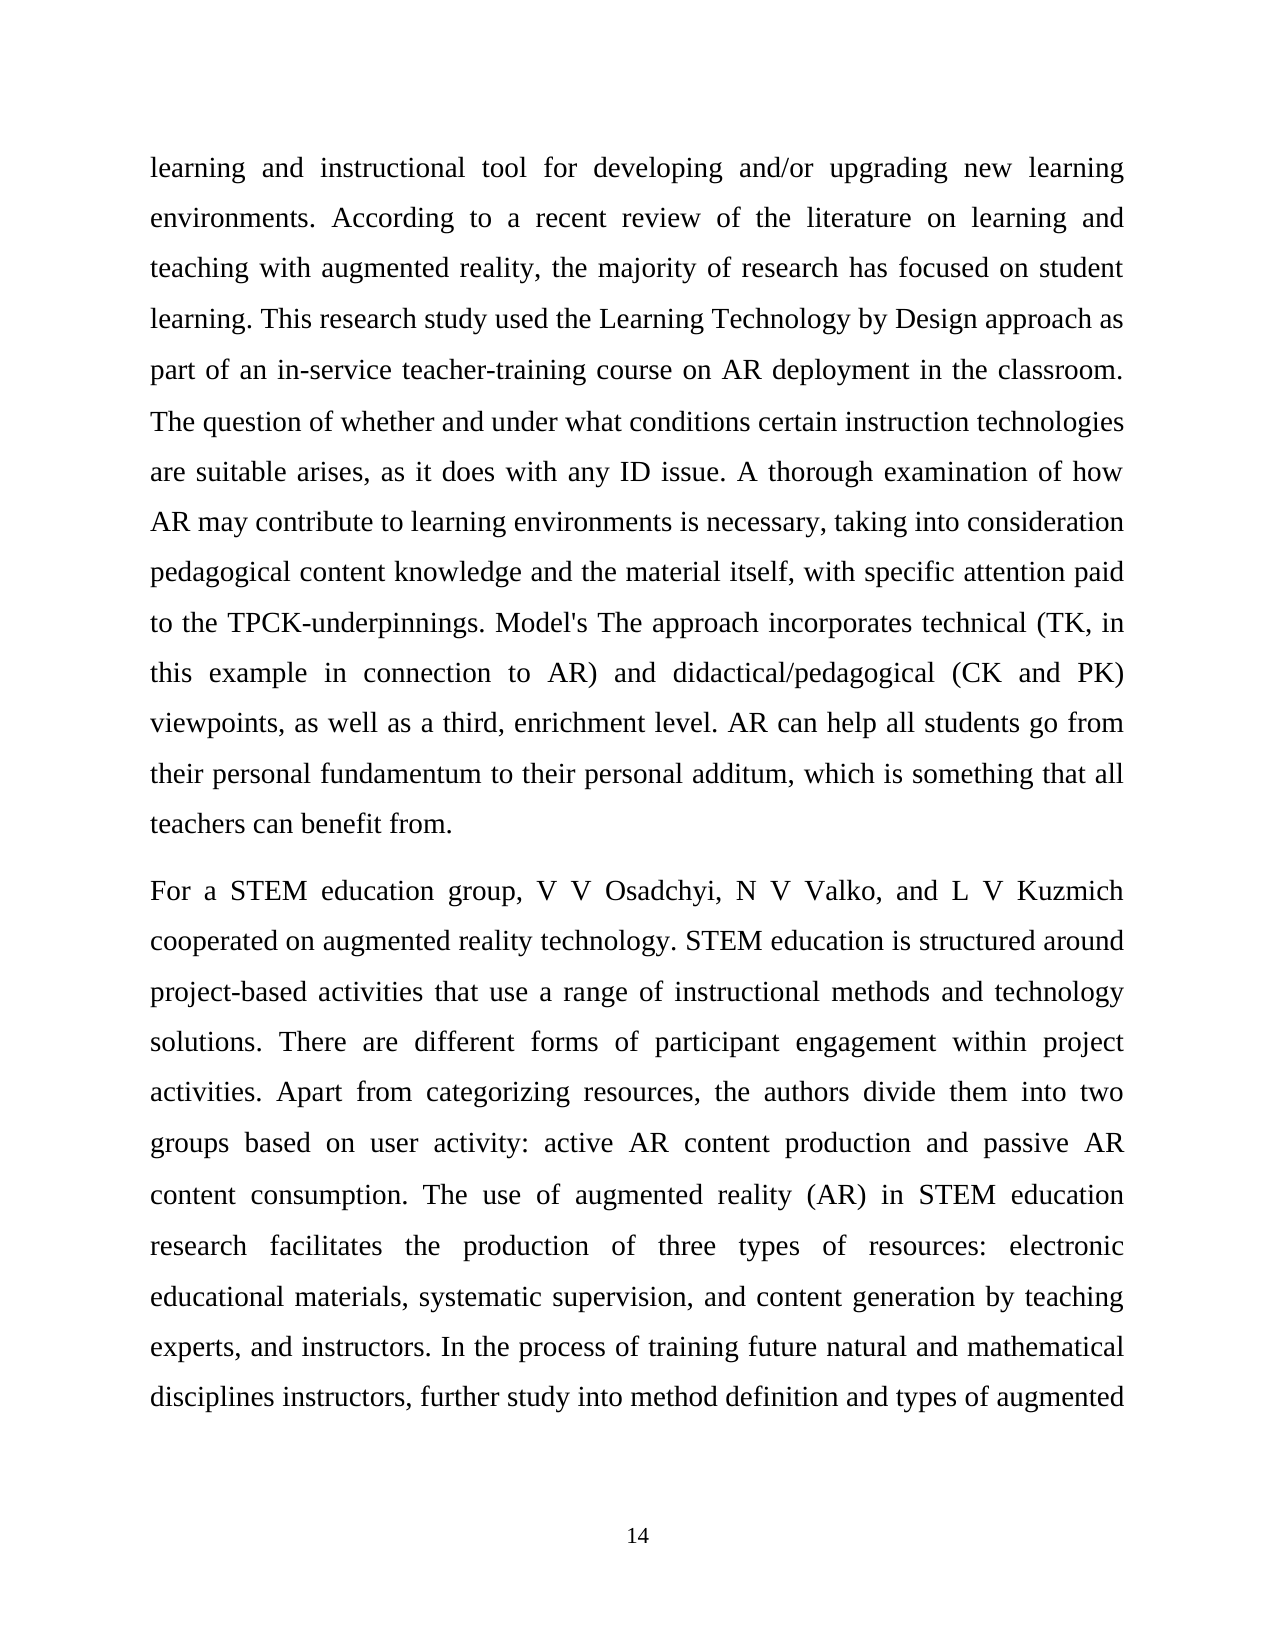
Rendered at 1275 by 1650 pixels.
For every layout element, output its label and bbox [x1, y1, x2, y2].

text [150, 873, 1125, 1413]
text [150, 150, 1125, 840]
